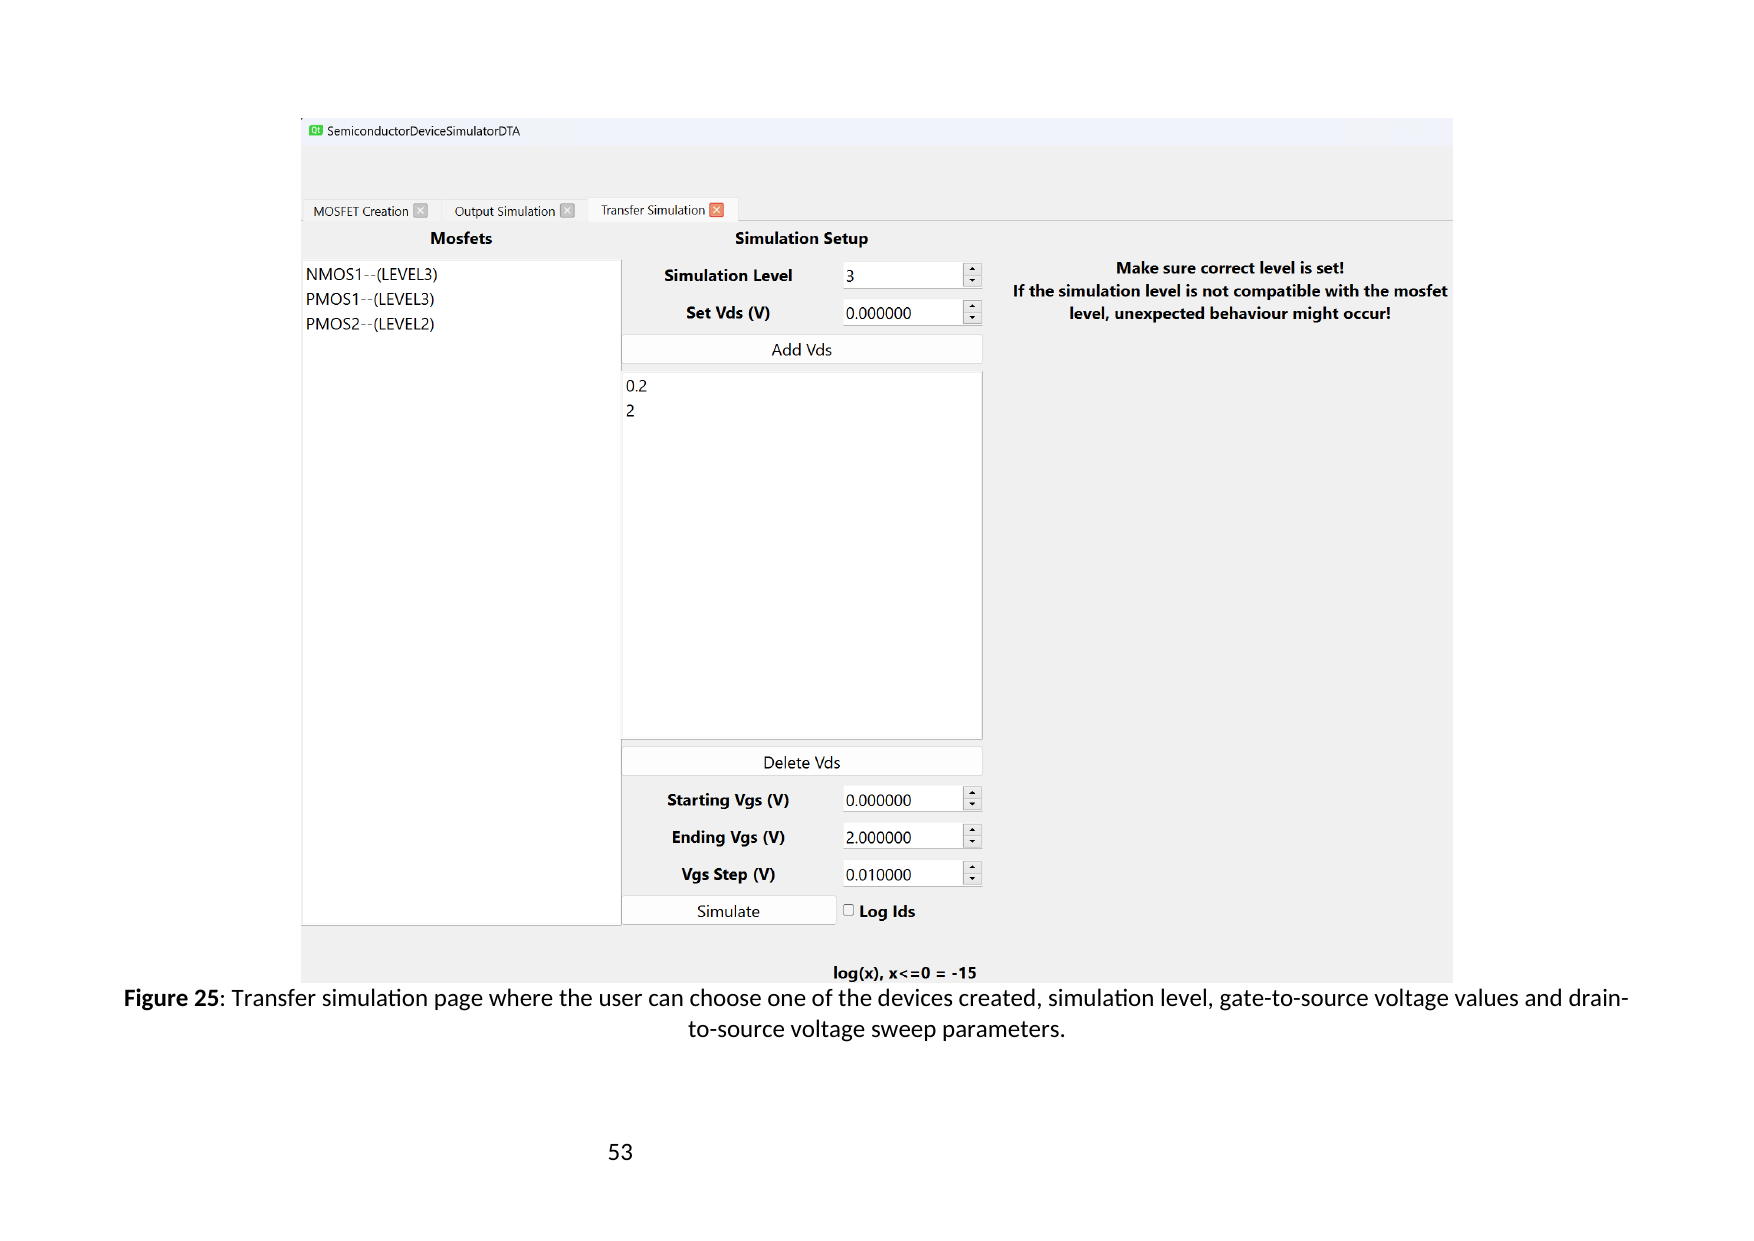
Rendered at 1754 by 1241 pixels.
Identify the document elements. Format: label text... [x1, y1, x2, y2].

picture [301, 118, 1453, 983]
text Figure 25: Transfer simulation page where the user can choose one of the devices created, simulation level, gate-to-source voltage values and drain-to-source voltage sweep parameters. [118, 982, 1635, 1043]
